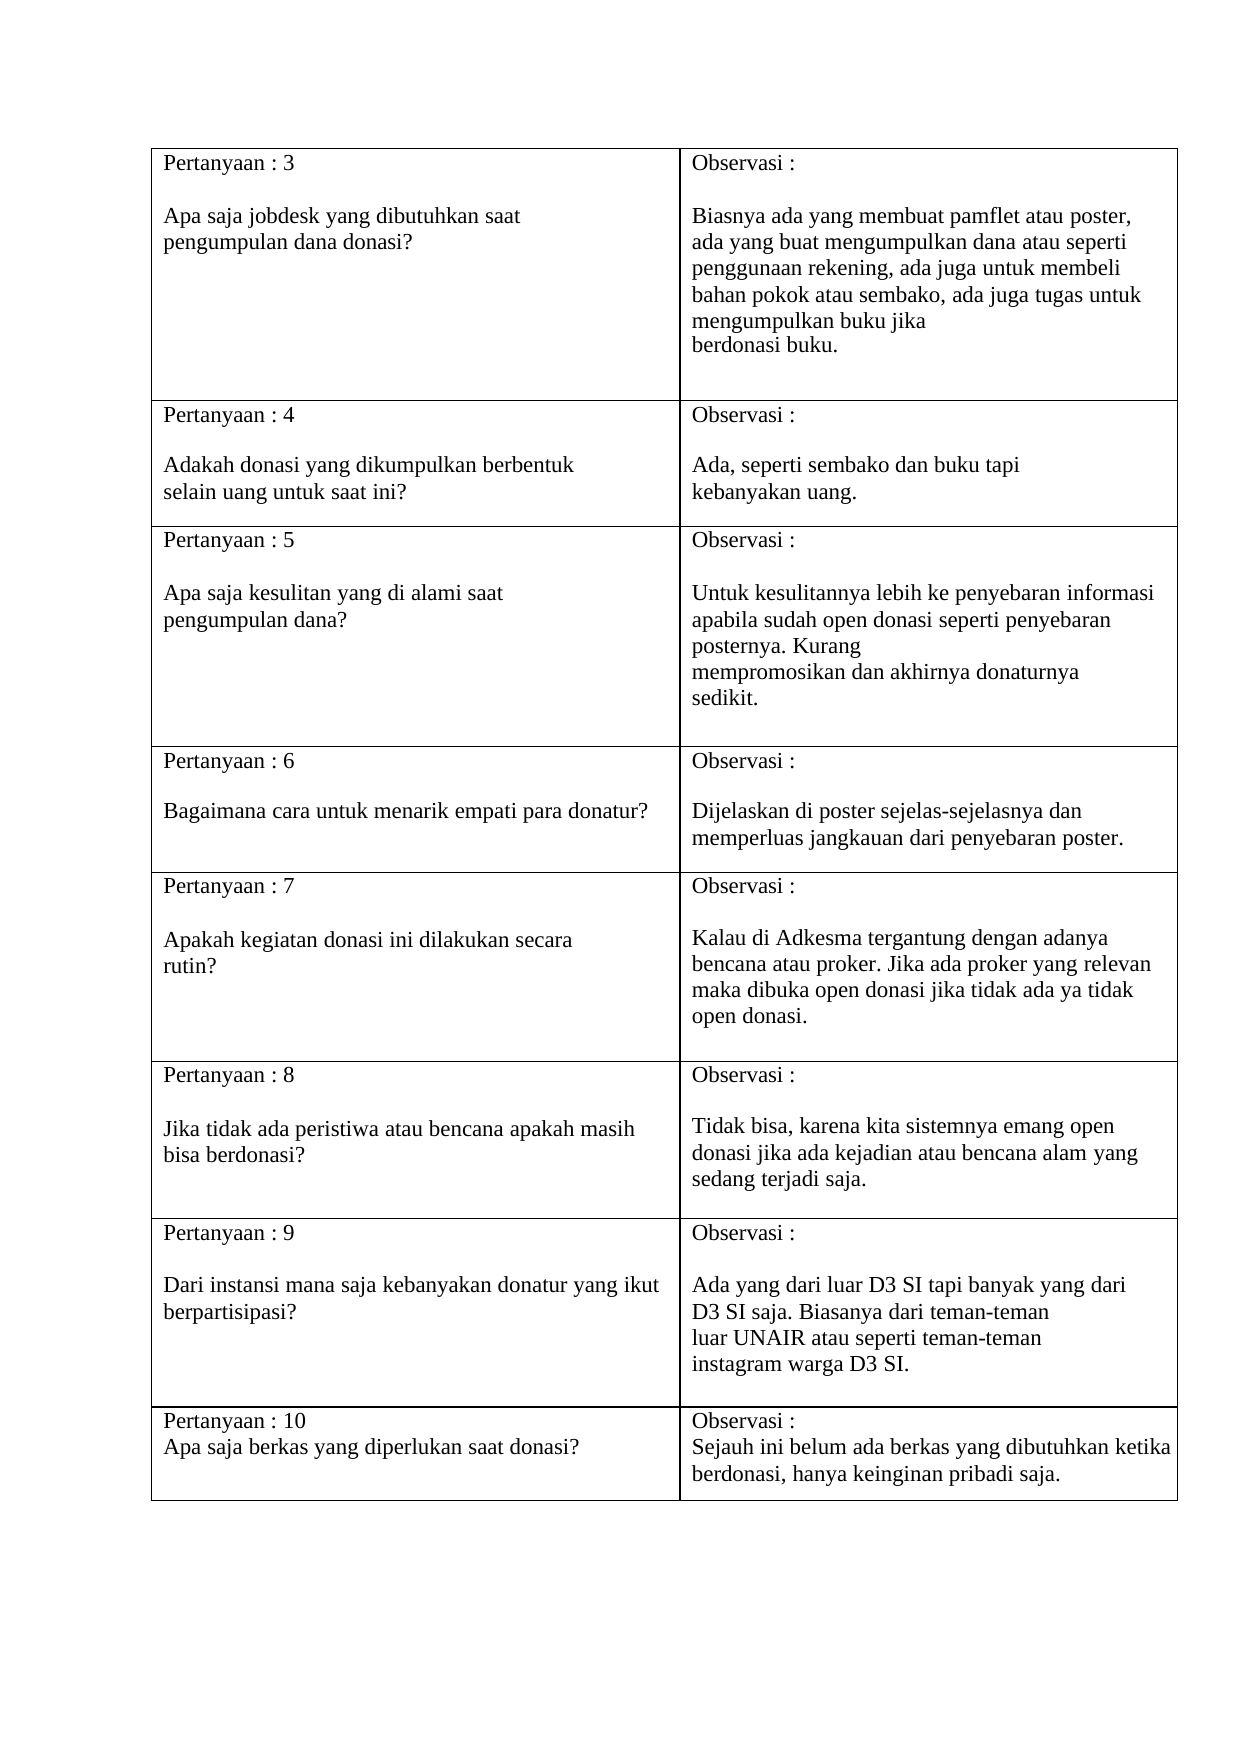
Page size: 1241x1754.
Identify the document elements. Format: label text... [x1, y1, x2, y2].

table_cell Pertanyaan : 5 Apa saja kesulitan yang di alami saat pengumpulan dana? [152, 527, 679, 746]
table_cell Observasi : Ada, seperti sembako dan buku tapi kebanyakan uang. [681, 401, 1177, 526]
table_cell Pertanyaan : 8 Jika tidak ada peristiwa atau bencana apakah masih bisa berdonasi? [152, 1062, 679, 1218]
table_cell Observasi : Untuk kesulitannya lebih ke penyebaran informasi apabila sudah open donasi seperti penyebaran posternya. Kurang mempromosikan dan akhirnya donaturnya sedikit. [681, 527, 1177, 746]
table_cell Observasi : Dijelaskan di poster sejelas-sejelasnya dan memperluas jangkauan dari penyebaran poster. [681, 747, 1177, 872]
table_cell Observasi : Sejauh ini belum ada berkas yang dibutuhkan ketika berdonasi, hanya keinginan pribadi saja. [681, 1408, 1177, 1500]
table_cell Pertanyaan : 7 Apakah kegiatan donasi ini dilakukan secara rutin? [152, 873, 679, 1061]
table_cell Pertanyaan : 6 Bagaimana cara untuk menarik empati para donatur? [152, 747, 679, 872]
table_header Pertanyaan : 3 Apa saja jobdesk yang dibutuhkan saat pengumpulan dana donasi? [152, 149, 679, 399]
table_cell Pertanyaan : 4 Adakah donasi yang dikumpulkan berbentuk selain uang untuk saat ini? [152, 401, 679, 526]
table_cell Observasi : Kalau di Adkesma tergantung dengan adanya bencana atau proker. Jika ada proker yang relevan maka dibuka open donasi jika tidak ada ya tidak open donasi. [681, 873, 1177, 1061]
table_cell Observasi : Tidak bisa, karena kita sistemnya emang open donasi jika ada kejadian atau bencana alam yang sedang terjadi saja. [681, 1062, 1177, 1218]
table_cell Observasi : Ada yang dari luar D3 SI tapi banyak yang dari D3 SI saja. Biasanya dari teman-teman luar UNAIR atau seperti teman-teman instagram warga D3 SI. [681, 1219, 1177, 1406]
table_cell Pertanyaan : 9 Dari instansi mana saja kebanyakan donatur yang ikut berpartisipasi? [152, 1219, 679, 1406]
table_cell Pertanyaan : 10 Apa saja berkas yang diperlukan saat donasi? [152, 1408, 679, 1500]
table_header Observasi : Biasnya ada yang membuat pamflet atau poster, ada yang buat mengumpulkan dana atau seperti penggunaan rekening, ada juga untuk membeli bahan pokok atau sembako, ada juga tugas untuk mengumpulkan buku jika berdonasi buku. [681, 149, 1177, 399]
